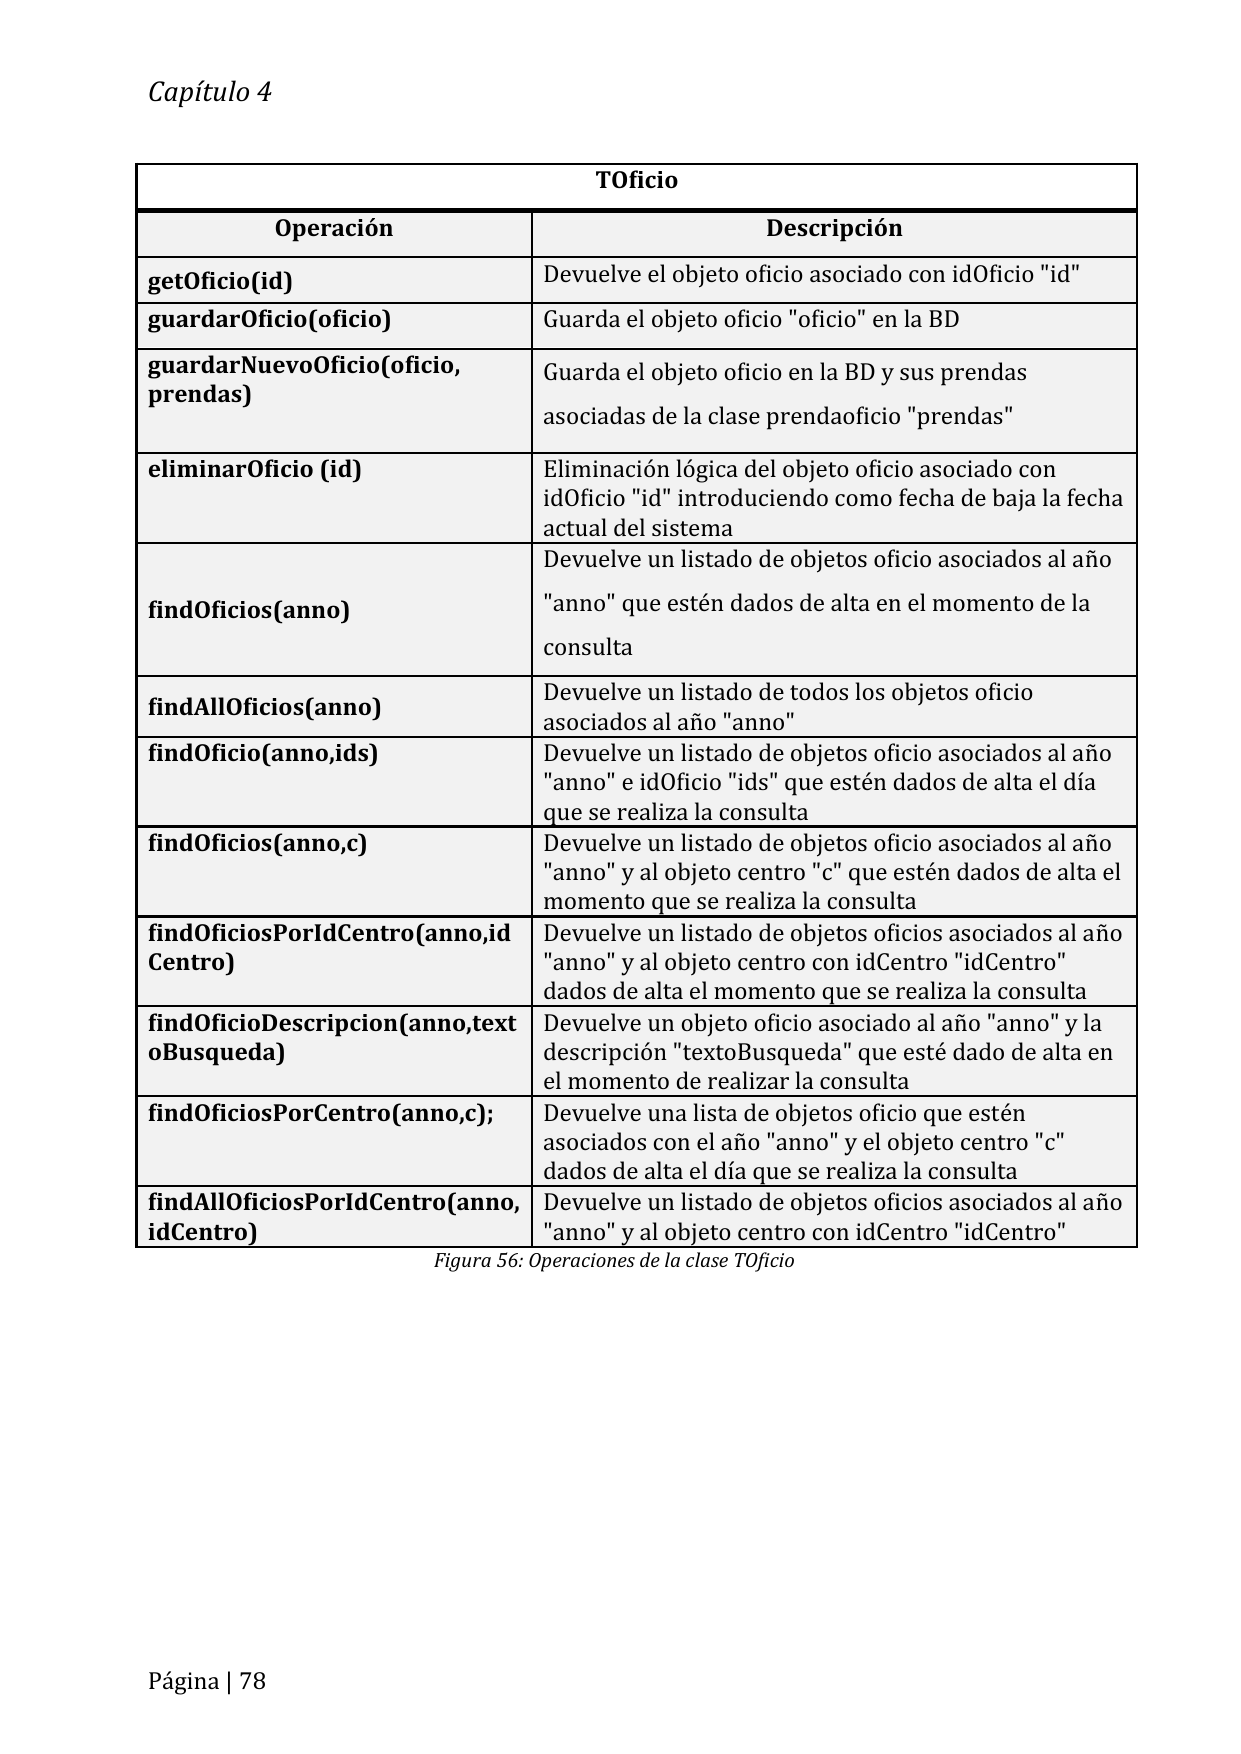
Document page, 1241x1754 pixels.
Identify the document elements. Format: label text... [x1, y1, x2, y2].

table_cell Devuelve un listado de objetos oficio asociados al año "anno" que estén dados de alta en el momento de la consulta [533, 544, 1136, 675]
table_cell Devuelve un listado de objetos oficios asociados al año "anno" y al objeto centro con idCentro "idCentro" [533, 1187, 1136, 1246]
table_cell Devuelve un objeto oficio asociado al año "anno" y la descripción "textoBusqueda" que esté dado de alta en el momento de realizar la consulta [533, 1007, 1136, 1095]
table_cell Devuelve un listado de objetos oficio asociados al año "anno" y al objeto centro "c" que estén dados de alta el momento que se realiza la consulta [533, 828, 1136, 915]
table_cell findAllOficios(anno) [138, 677, 531, 736]
table_header TOficio [138, 165, 1136, 208]
table_cell findOficios(anno,c) [138, 828, 531, 915]
table_cell findAllOficiosPorIdCentro(anno,idCentro) [138, 1187, 531, 1246]
table_cell Devuelve un listado de todos los objetos oficio asociados al año "anno" [533, 677, 1136, 736]
table_cell Descripción [533, 213, 1136, 256]
table_cell Guarda el objeto oficio en la BD y sus prendas asociadas de la clase prendaoficio "prendas" [533, 350, 1136, 452]
table_cell findOficios(anno) [138, 544, 531, 675]
table_cell Devuelve un listado de objetos oficios asociados al año "anno" y al objeto centro con idCentro "idCentro" dados de alta el momento que se realiza la consulta [533, 918, 1136, 1005]
table_cell Devuelve el objeto oficio asociado con idOficio "id" [533, 258, 1136, 302]
table_cell Eliminación lógica del objeto oficio asociado con idOficio "id" introduciendo como fecha de baja la fecha actual del sistema [533, 454, 1136, 542]
table_cell Operación [138, 213, 531, 256]
table_cell findOficiosPorCentro(anno,c); [138, 1097, 531, 1185]
table_cell eliminarOficio (id) [138, 454, 531, 542]
table_cell guardarOficio(oficio) [138, 304, 531, 347]
table_cell guardarNuevoOficio(oficio, prendas) [138, 350, 531, 452]
table_cell Guarda el objeto oficio "oficio" en la BD [533, 304, 1136, 347]
table_cell Devuelve un listado de objetos oficio asociados al año "anno" e idOficio "ids" que estén dados de alta el día que se realiza la consulta [533, 738, 1136, 825]
table_cell Devuelve una lista de objetos oficio que estén asociados con el año "anno" y el objeto centro "c" dados de alta el día que se realiza la consulta [533, 1097, 1136, 1185]
table_cell findOficioDescripcion(anno,textoBusqueda) [138, 1007, 531, 1095]
table_cell getOficio(id) [138, 258, 531, 302]
table_cell findOficio(anno,ids) [138, 738, 531, 825]
table_cell findOficiosPorIdCentro(anno,idCentro) [138, 918, 531, 1005]
